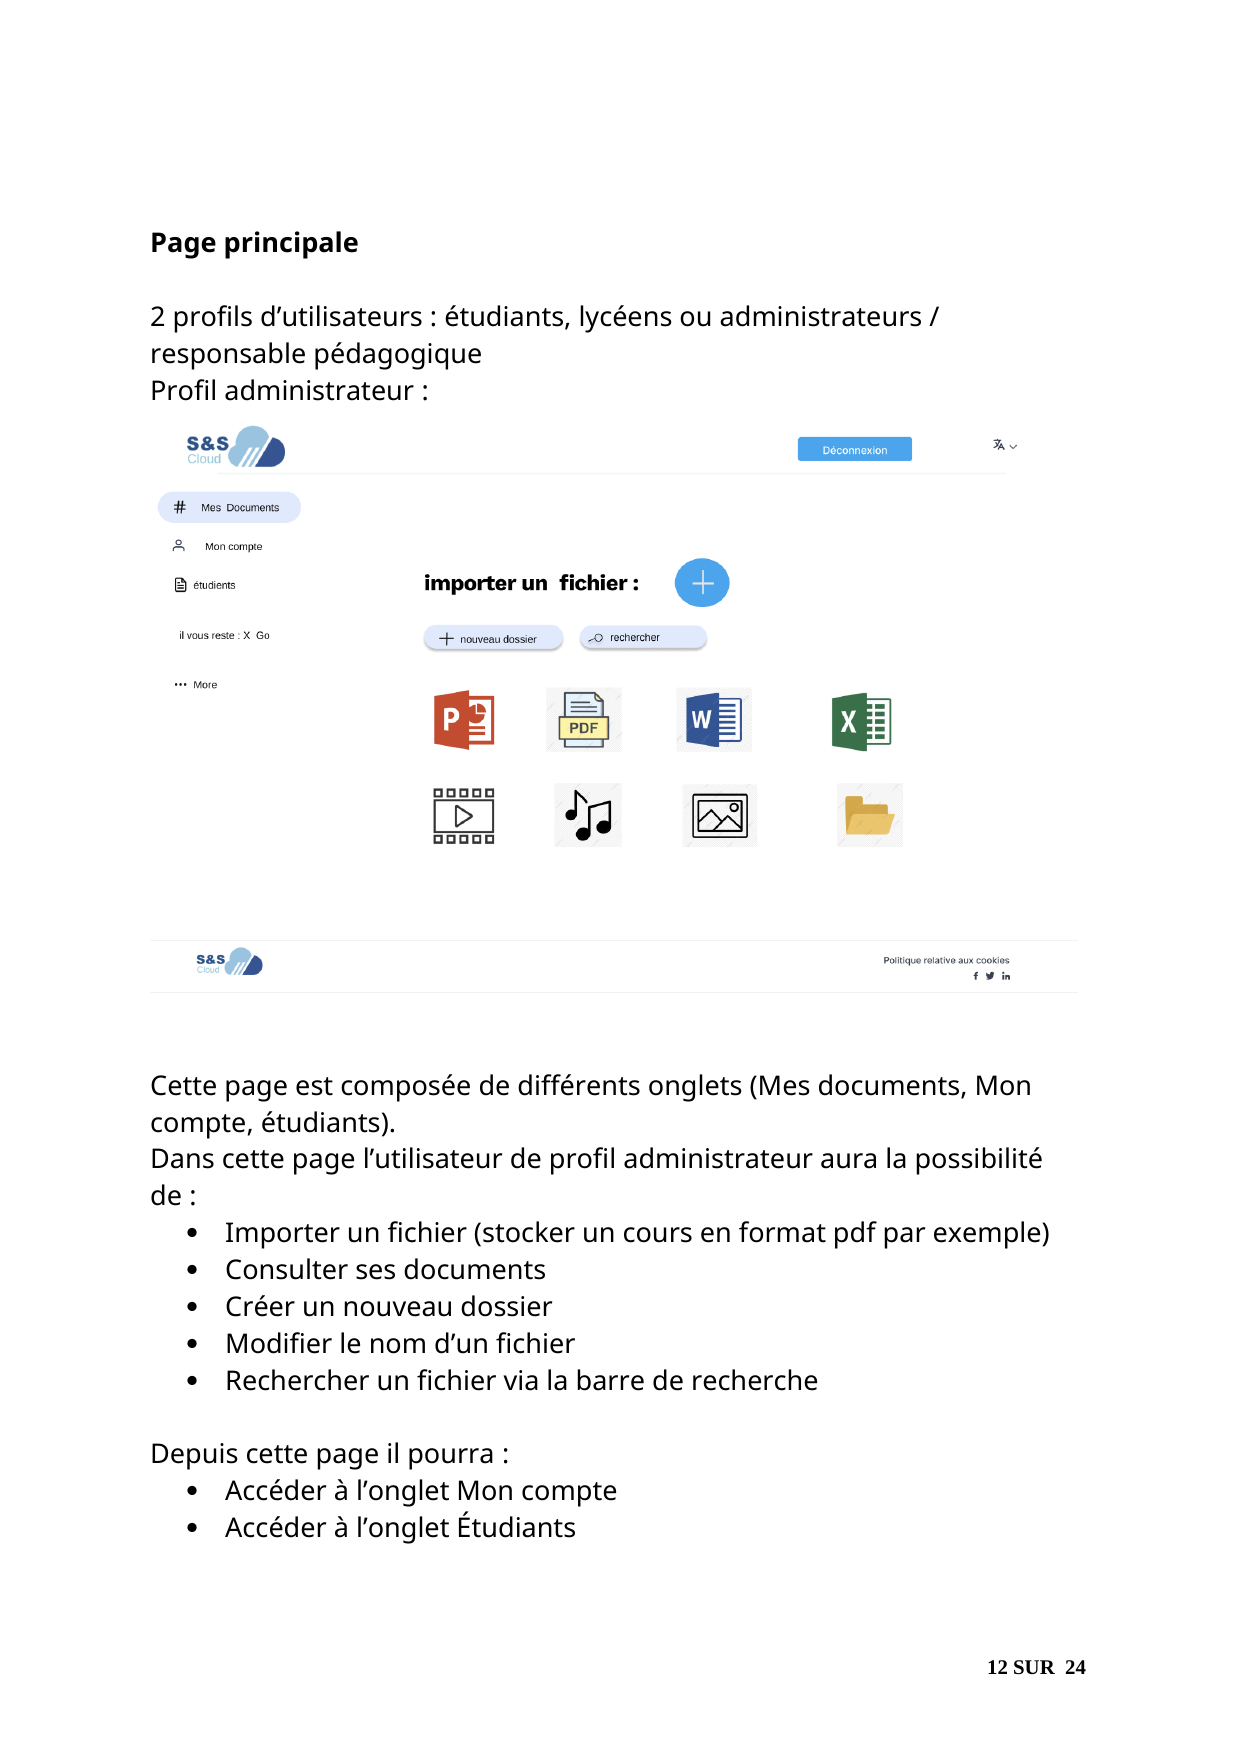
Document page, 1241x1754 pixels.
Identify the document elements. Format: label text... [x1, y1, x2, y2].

text Depuis cette page il pourra : [150, 1435, 1086, 1472]
list Créer un nouveau dossier [187, 1287, 1086, 1324]
list Rechercher un fichier via la barre de recherche [187, 1361, 1086, 1398]
text 2 profils d’utilisateurs : étudiants, lycéens ou administrateurs / responsable pédagogique [150, 297, 1086, 371]
list Accéder à l’onglet Étudiants [187, 1509, 1086, 1546]
list Importer un fichier (stocker un cours en format pdf par exemple) [187, 1214, 1086, 1251]
text Page principale [150, 224, 1086, 261]
list Accéder à l’onglet Mon compte [187, 1472, 1086, 1509]
list Consulter ses documents [187, 1251, 1086, 1287]
text Dans cette page l’utilisateur de profil administrateur aura la possibilité de : [150, 1140, 1086, 1214]
list Modifier le nom d’un fichier [187, 1324, 1086, 1361]
text Cette page est composée de différents onglets (Mes documents, Mon compte, étudiants). [150, 1066, 1086, 1140]
picture [150, 409, 1078, 993]
text Profil administrateur : [150, 371, 1086, 408]
